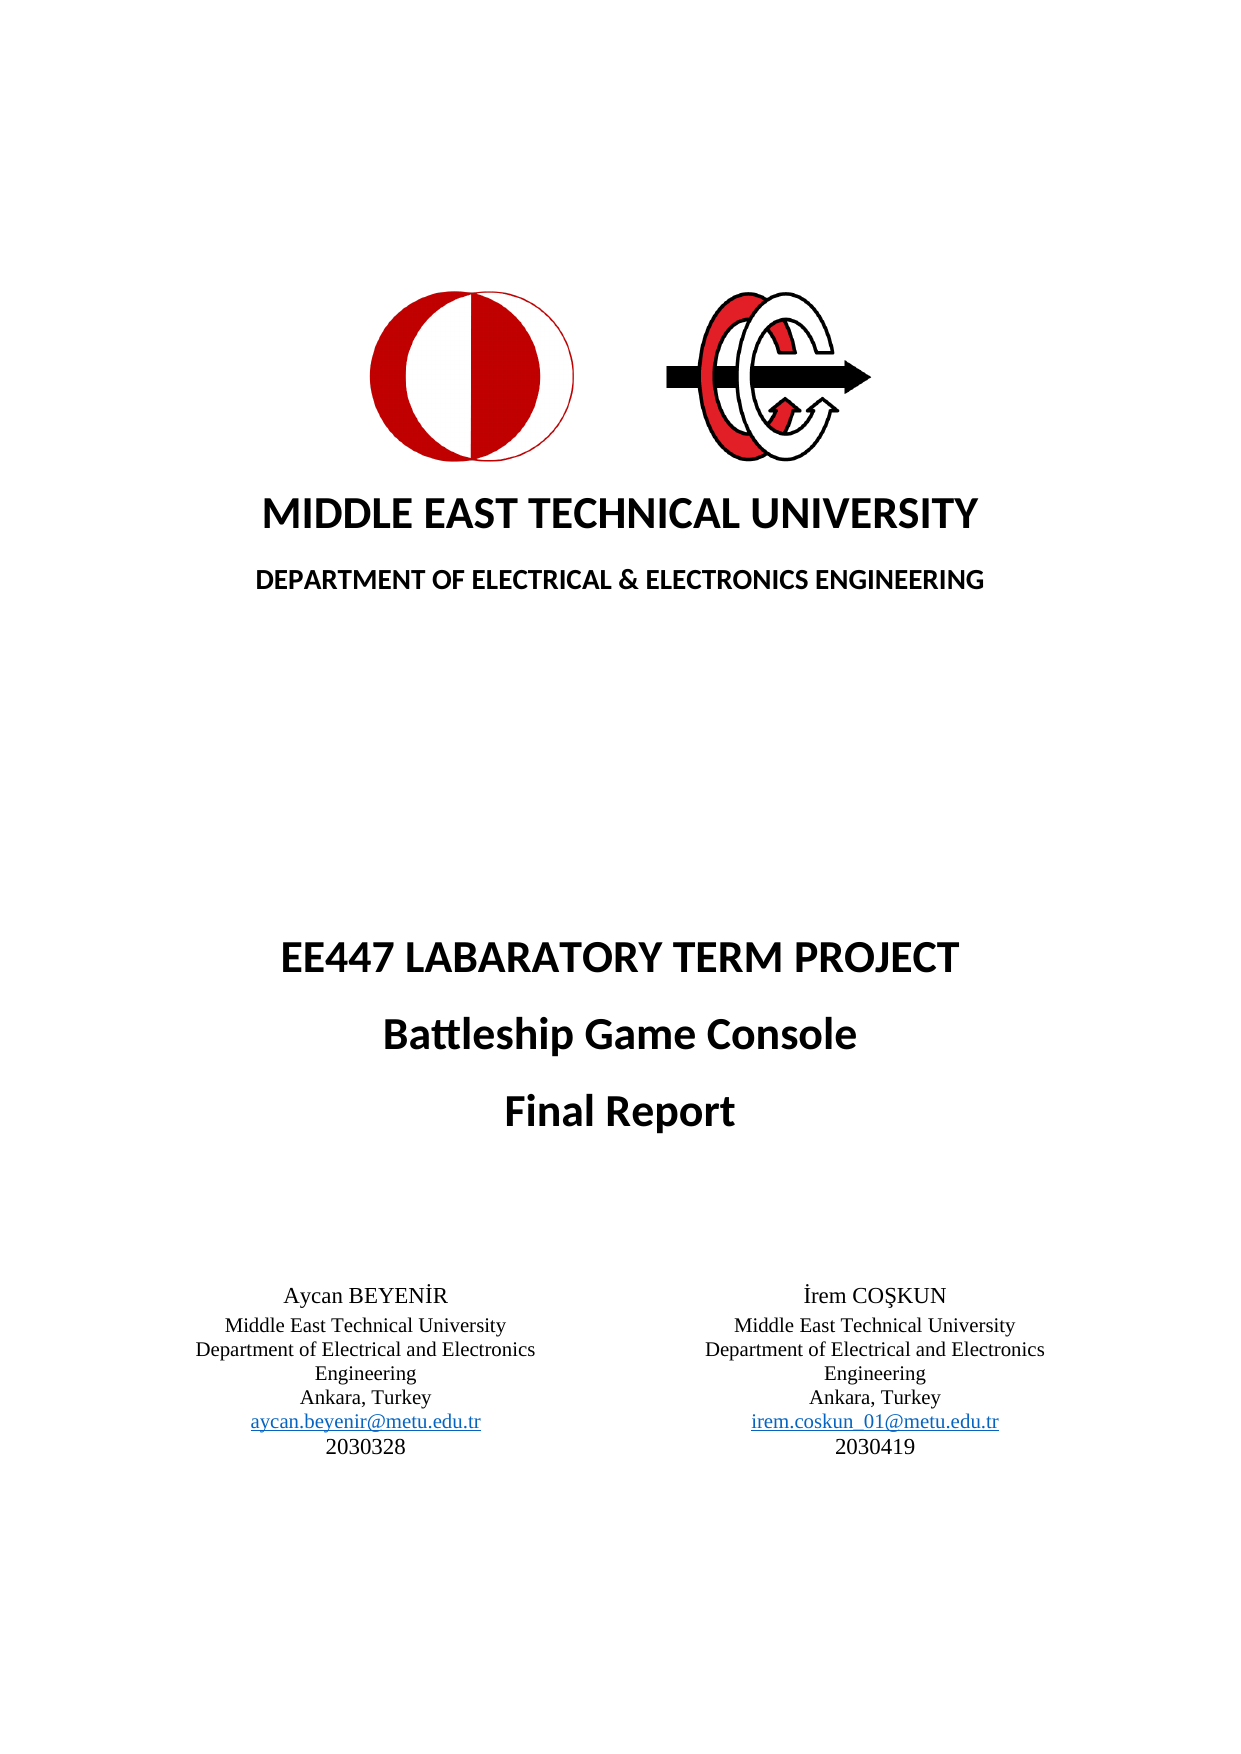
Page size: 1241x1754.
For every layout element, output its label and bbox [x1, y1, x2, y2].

picture [365, 288, 578, 466]
picture [660, 288, 875, 466]
